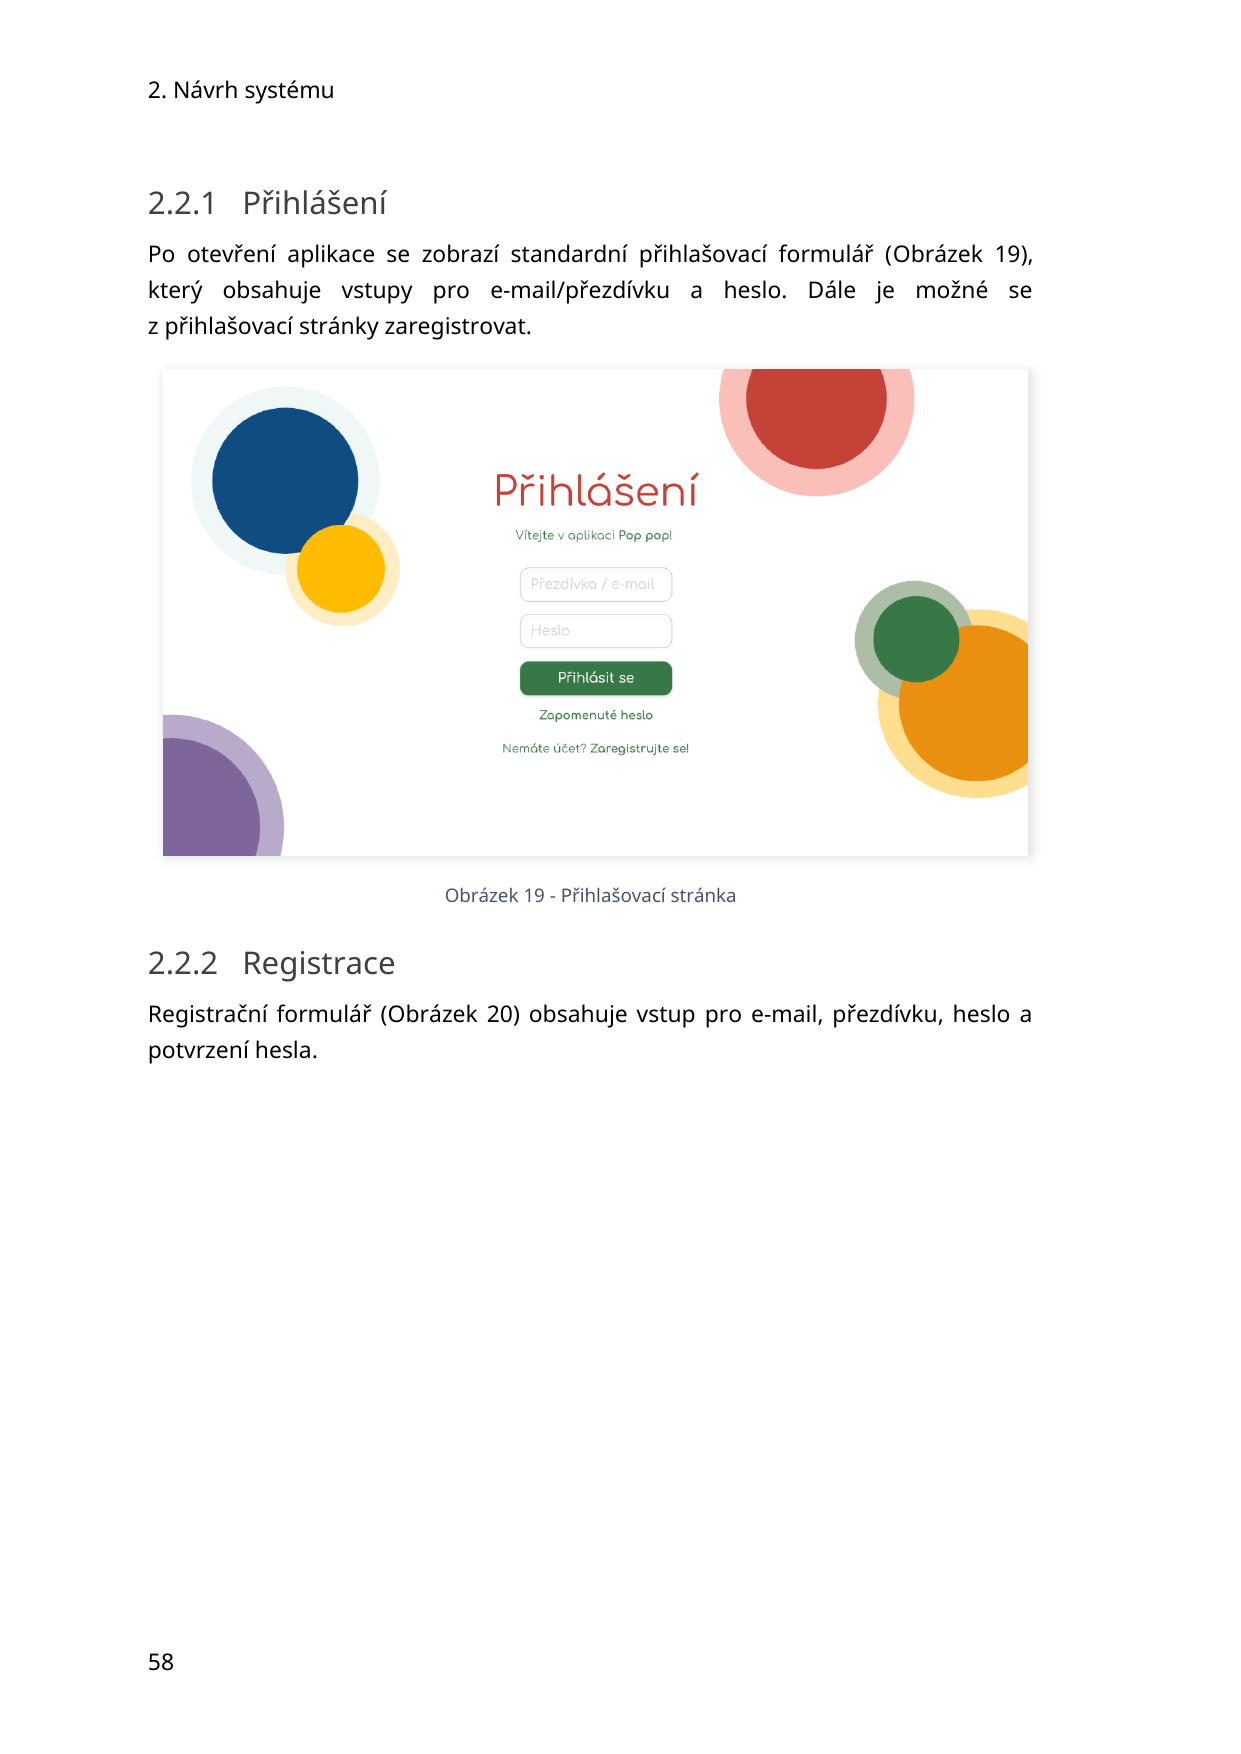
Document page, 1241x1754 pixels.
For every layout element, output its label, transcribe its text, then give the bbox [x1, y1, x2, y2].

text Registrační formulář (Obrázek 20) obsahuje vstup pro e-mail, přezdívku, heslo a potvrzení hesla. [148, 998, 1033, 1066]
subtitle Přihlášení [148, 181, 1033, 223]
text Obrázek 19 - Přihlašovací stránka [148, 882, 1033, 908]
picture [163, 369, 1028, 856]
subtitle Registrace [148, 941, 1033, 984]
text Po otevření aplikace se zobrazí standardní přihlašovací formulář (Obrázek 19), který obsahuje vstupy pro e-mail/přezdívku a heslo. Dále je možné se z přihlašovací stránky zaregistrovat. [148, 238, 1033, 341]
